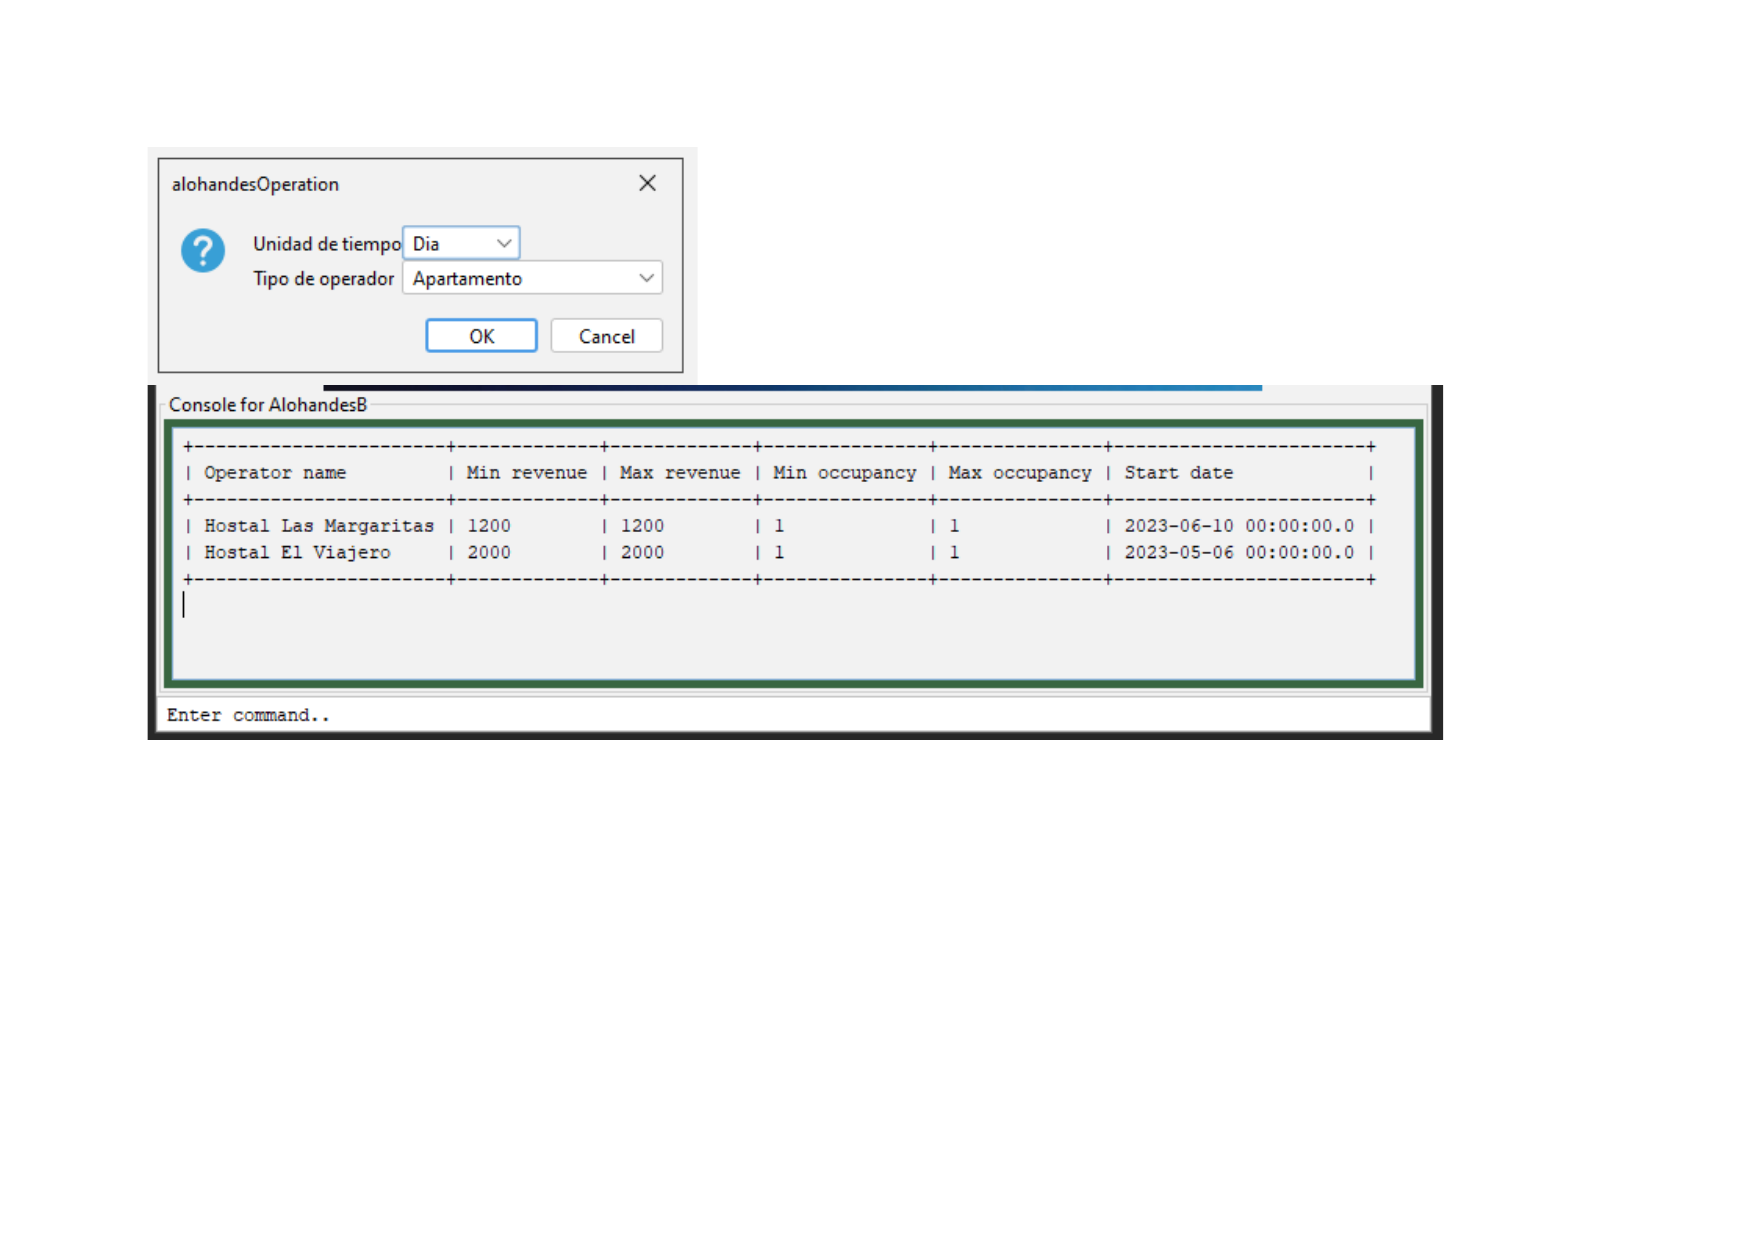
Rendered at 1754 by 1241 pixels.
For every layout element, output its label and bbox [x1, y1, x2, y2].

picture [147, 147, 1444, 740]
